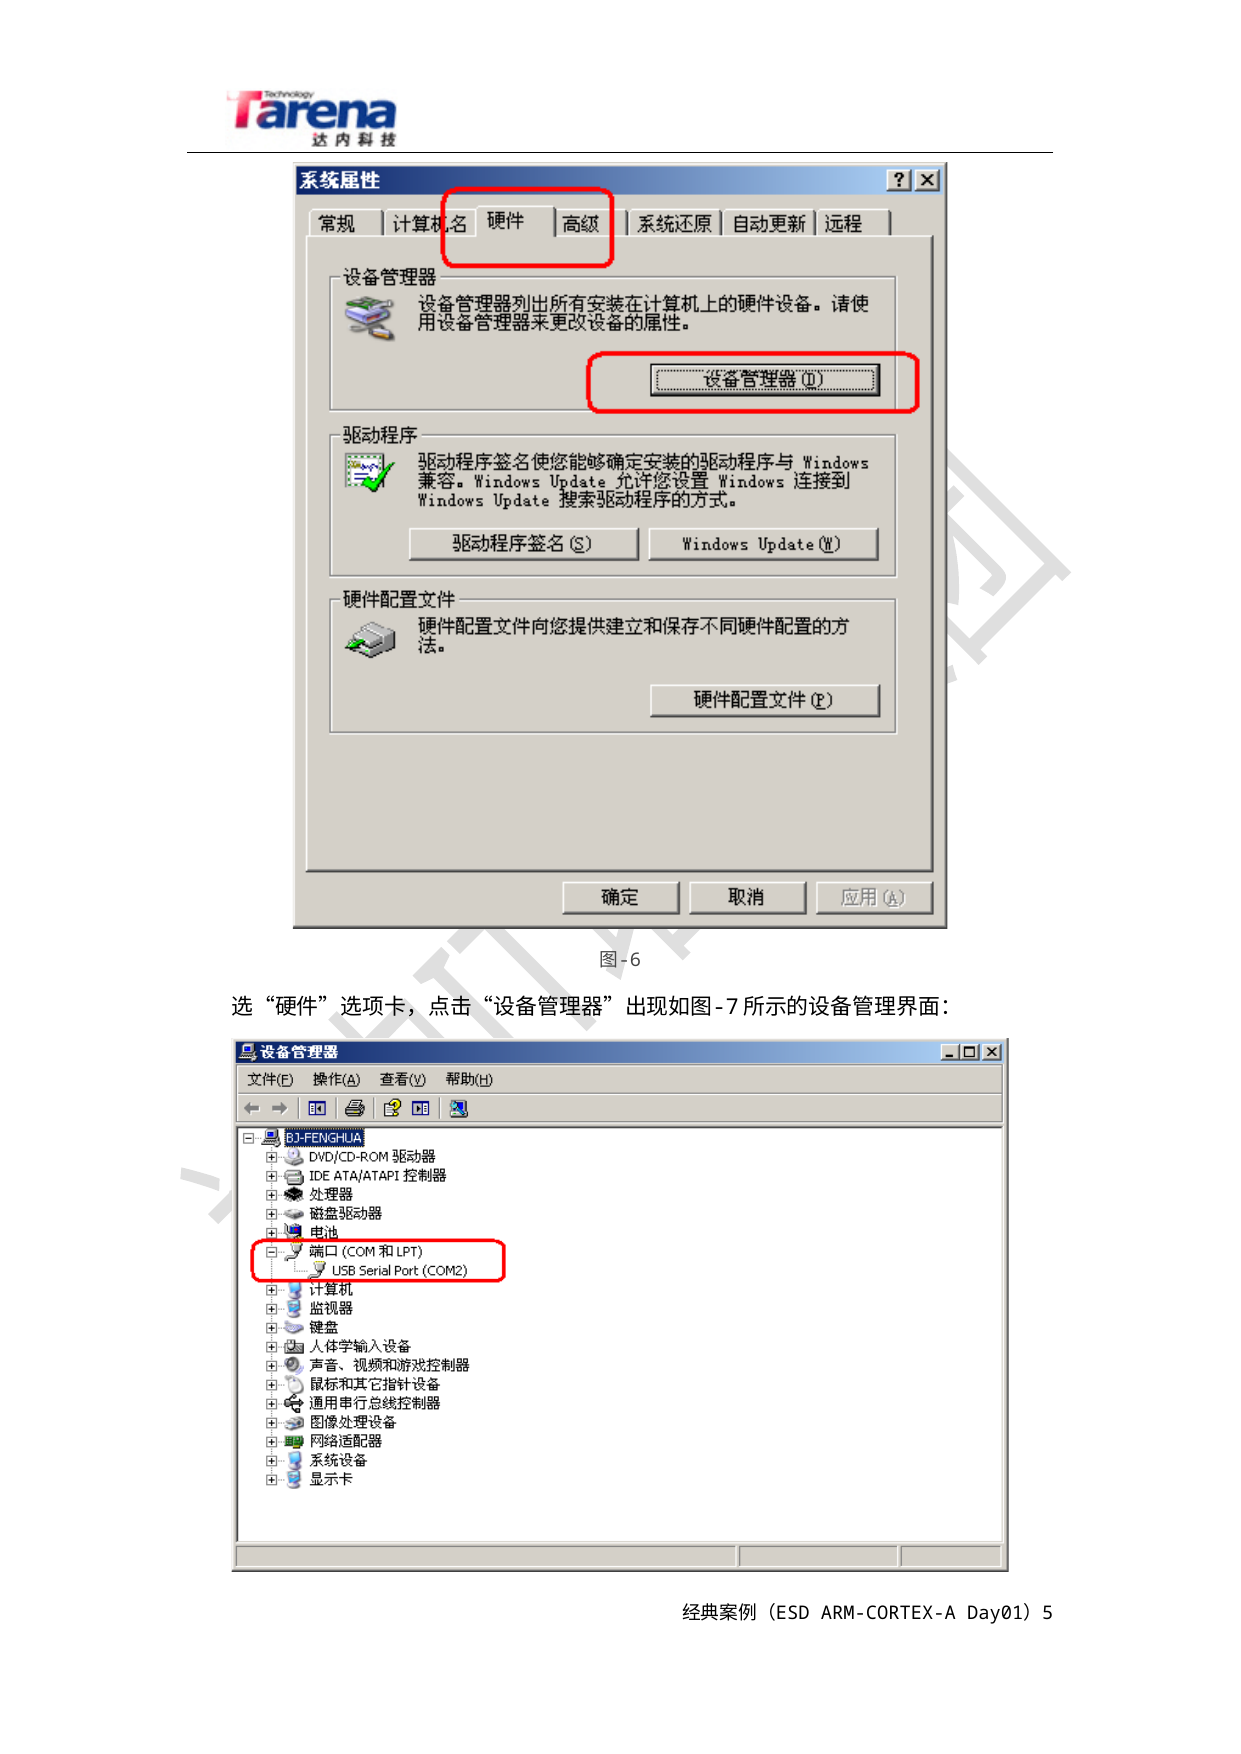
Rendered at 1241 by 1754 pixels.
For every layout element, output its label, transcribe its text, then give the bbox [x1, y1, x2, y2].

picture [224, 88, 398, 150]
picture [292, 162, 948, 929]
picture [231, 1038, 1009, 1572]
text 图-6 [187, 945, 1053, 972]
text 选“硬件”选项卡，点击“设备管理器”出现如图-7所示的设备管理界面： [187, 989, 1053, 1021]
